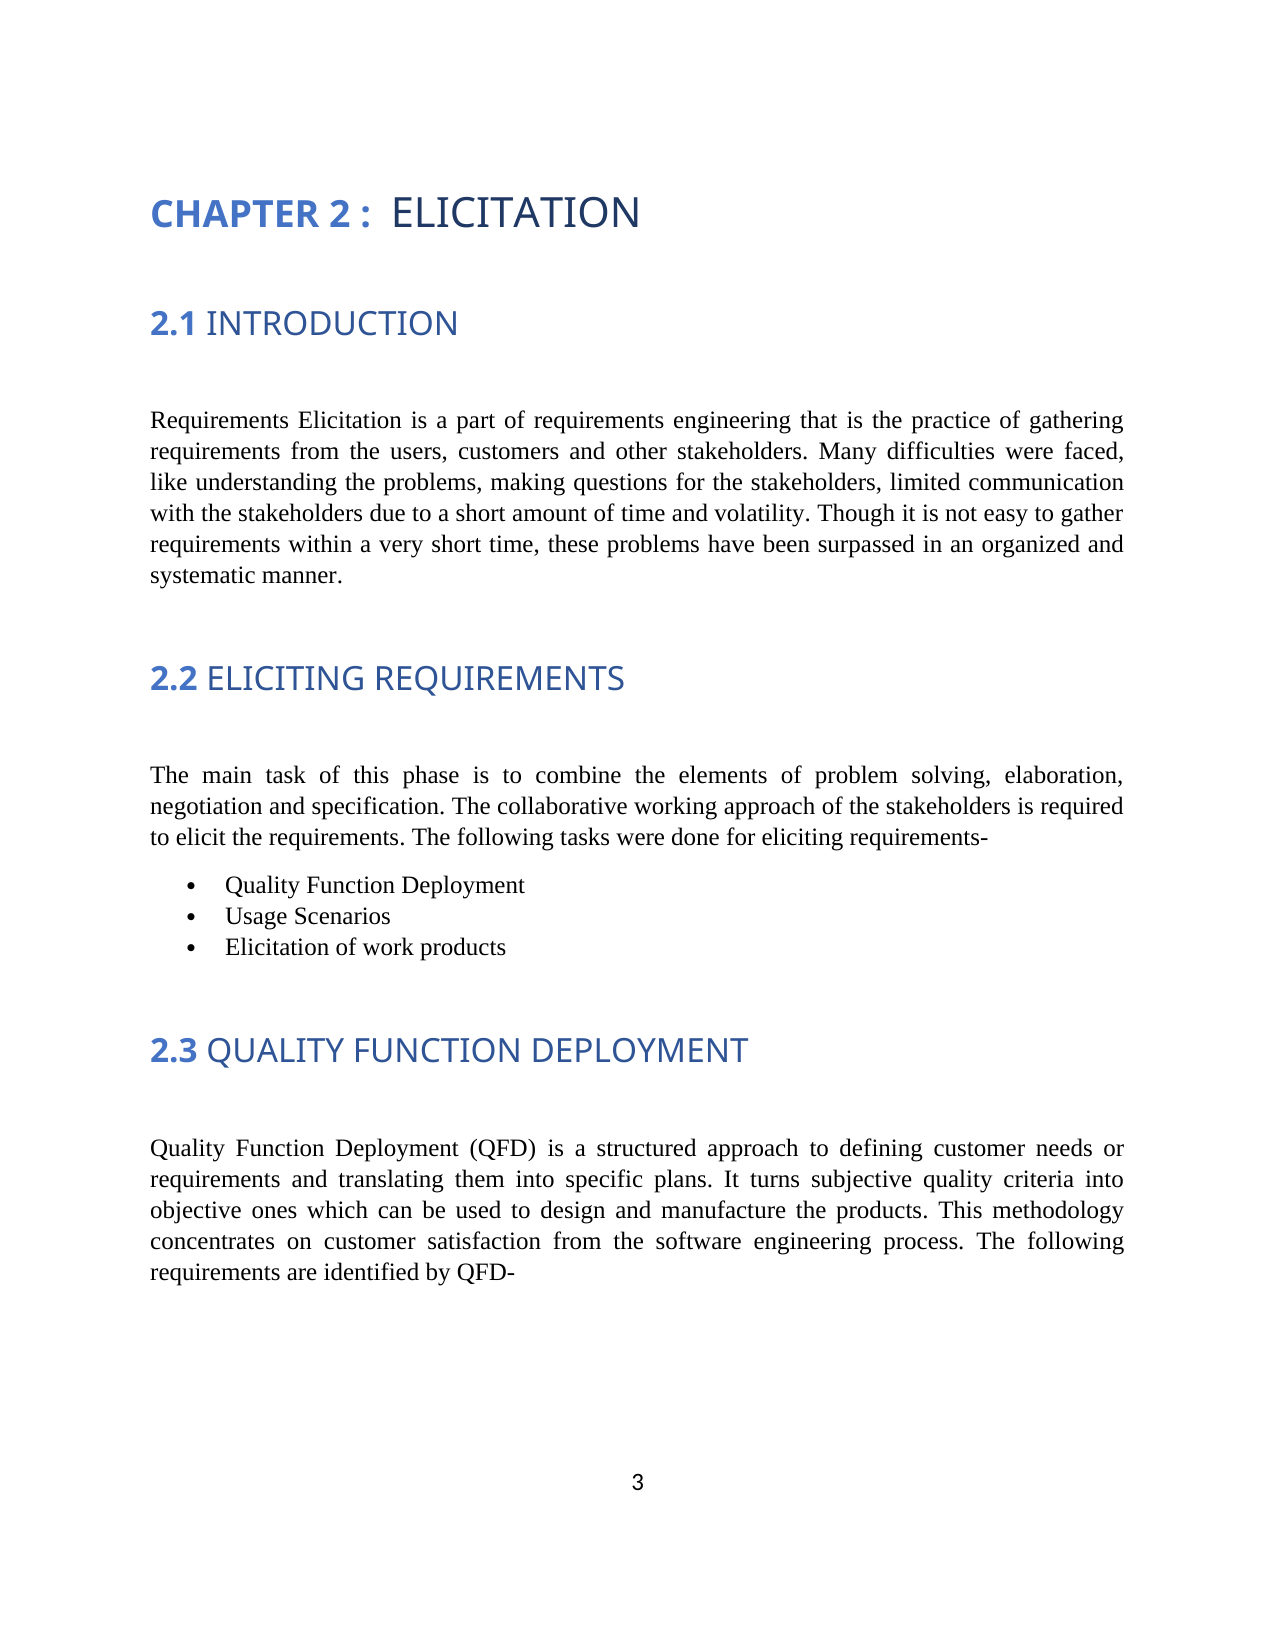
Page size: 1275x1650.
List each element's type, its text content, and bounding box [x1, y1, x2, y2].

subtitle ELICITATION [150, 182, 1125, 239]
subtitle INTRODUCTION [150, 299, 1125, 345]
list Usage Scenarios [187, 901, 1125, 929]
list Quality Function Deployment [187, 870, 1125, 898]
subtitle ELICITING REQUIREMENTS [150, 654, 1125, 700]
list Elicitation of work products [187, 932, 1125, 961]
text Requirements Elicitation is a part of requirements engineering that is the practice of gathering requirements from the users, customers and other stakeholders. Many difficulties were faced, like understanding the problems, making questions for the stakeholders, limited communication with the stakeholders due to a short amount of time and volatility. Though it is not easy to gather requirements within a very short time, these problems have been surpassed in an organized and systematic manner. [150, 405, 1125, 589]
text Quality Function Deployment (QFD) is a structured approach to defining customer needs or requirements and translating them into specific plans. It turns subjective quality criteria into objective ones which can be used to design and manufacture the products. This methodology concentrates on customer satisfaction from the software engineering process. The following requirements are identified by QFD- [150, 1133, 1125, 1286]
subtitle QUALITY FUNCTION DEPLOYMENT [150, 1027, 1125, 1073]
text The main task of this phase is to combine the elements of problem solving, elaboration, negotiation and specification. The collaborative working approach of the stakeholders is required to elicit the requirements. The following tasks were done for eliciting requirements- [150, 760, 1125, 851]
